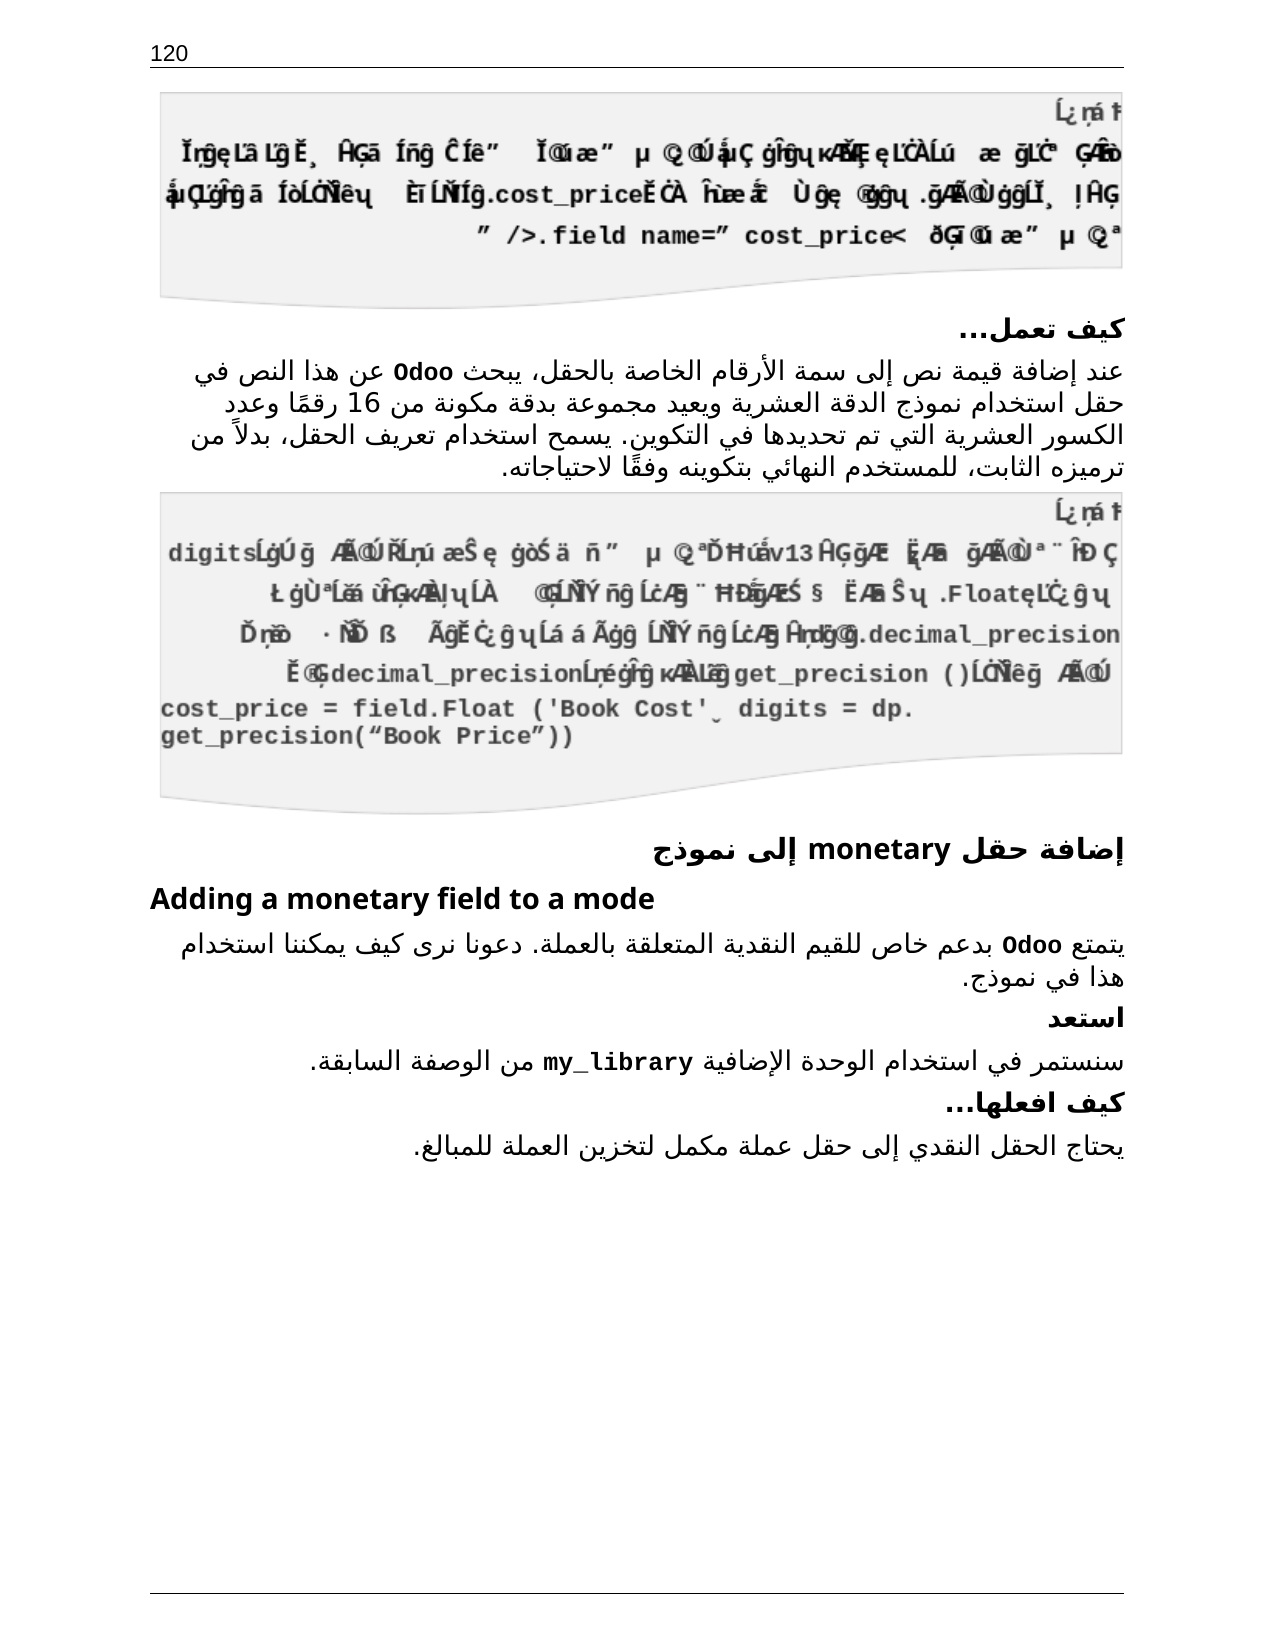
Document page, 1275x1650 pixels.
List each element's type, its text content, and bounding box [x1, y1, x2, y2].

text إضافة حقل monetary إلى نموذج [150, 828, 1125, 868]
text يحتاج الحقل النقدي إلى حقل عملة مكمل لتخزين العملة للمبالغ. [150, 1130, 1125, 1161]
text سنستمر في استخدام الوحدة الإضافية my_library من الوصفة السابقة. [150, 1045, 1125, 1077]
text Adding a monetary field to a mode [150, 878, 1125, 918]
text كيف تعمل... [150, 92, 1125, 345]
text استعد [150, 1003, 1125, 1034]
text كيف افعلها... [150, 1088, 1125, 1119]
text يتمتع Odoo بدعم خاص للقيم النقدية المتعلقة بالعملة. دعونا نرى كيف يمكننا استخدام هذا في نموذج. [150, 928, 1125, 992]
text عند إضافة قيمة نص إلى سمة الأرقام الخاصة بالحقل، يبحث Odoo عن هذا النص في حقل استخدام نموذج الدقة العشرية ويعيد مجموعة بدقة مكونة من 16 رقمًا وعدد الكسور العشرية التي تم تحديدها في التكوين. يسمح استخدام تعريف الحقل، بدلاً من ترميزه الثابت، للمستخدم النهائي بتكوينه وفقًا لاحتياجاته. [150, 355, 1125, 482]
